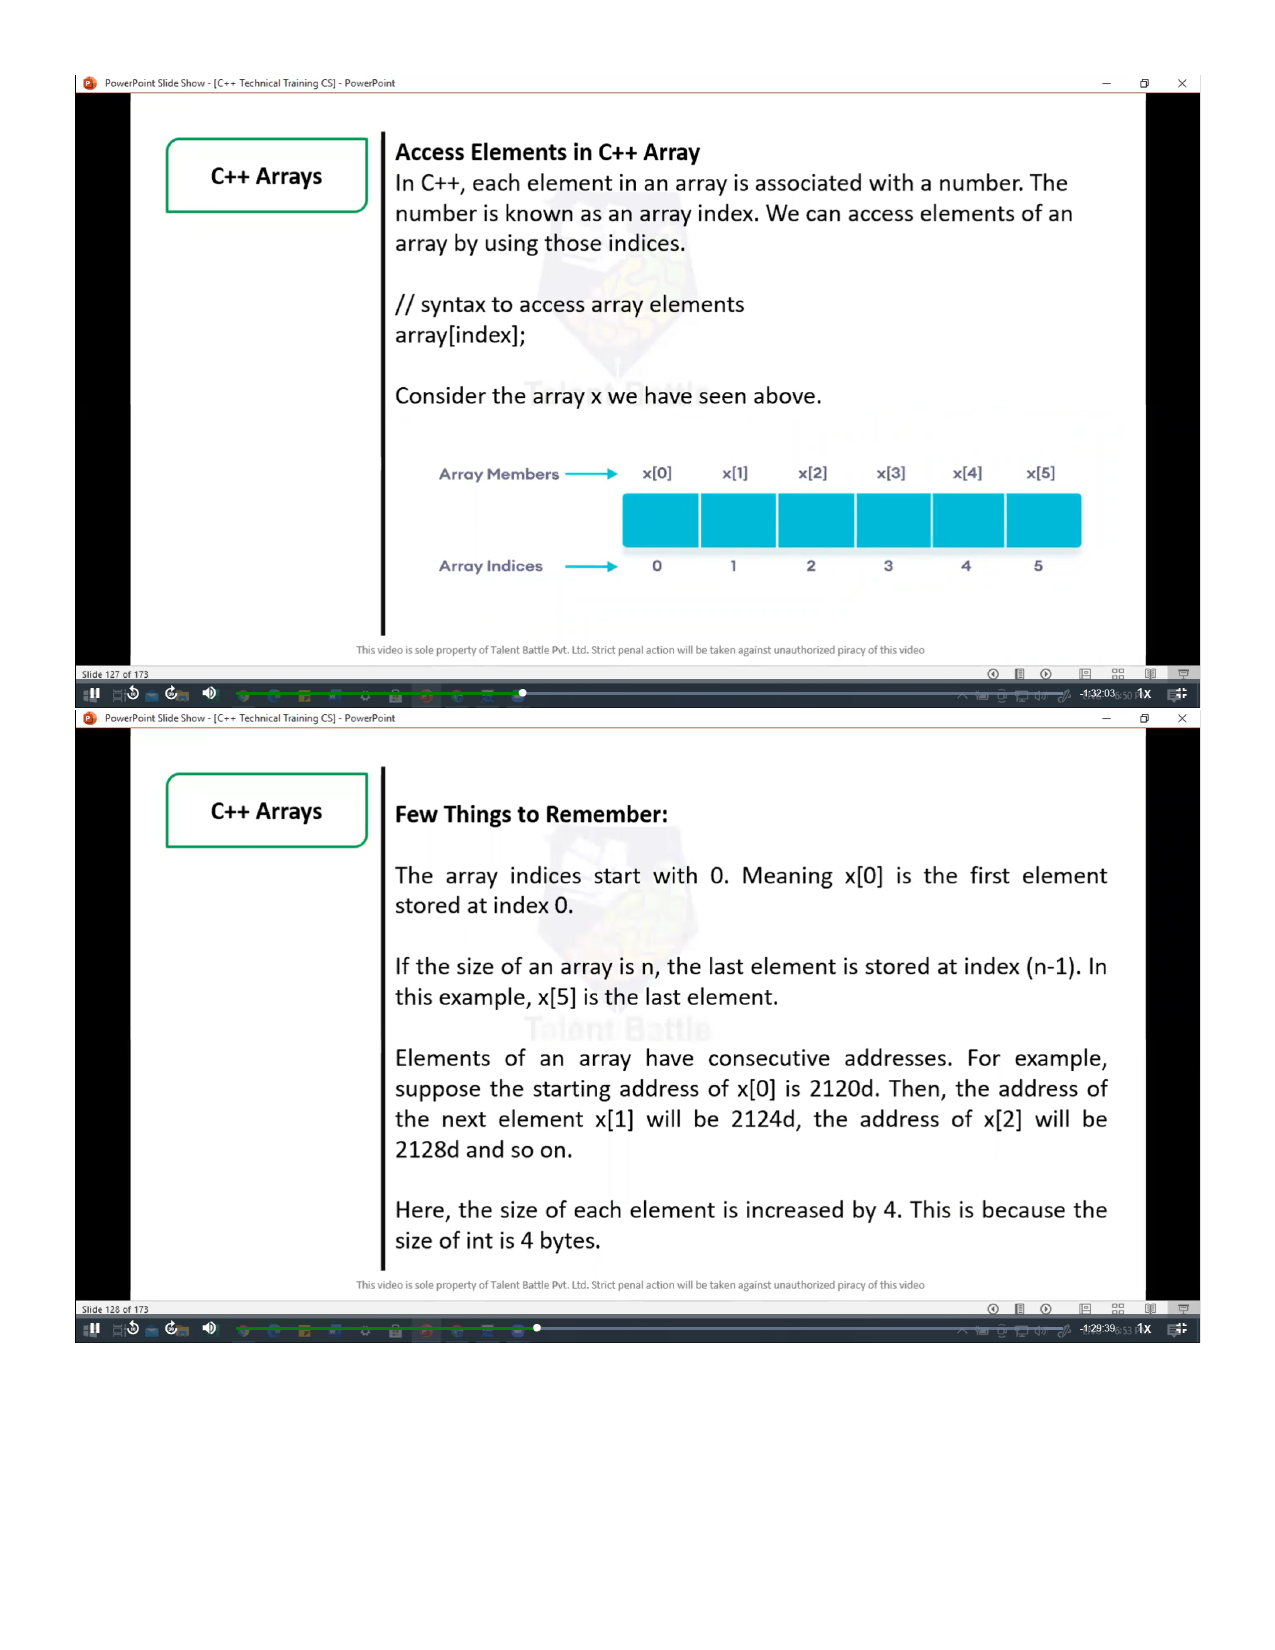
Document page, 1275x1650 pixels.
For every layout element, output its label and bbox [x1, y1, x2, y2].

picture [75, 75, 1200, 708]
picture [75, 710, 1200, 1343]
